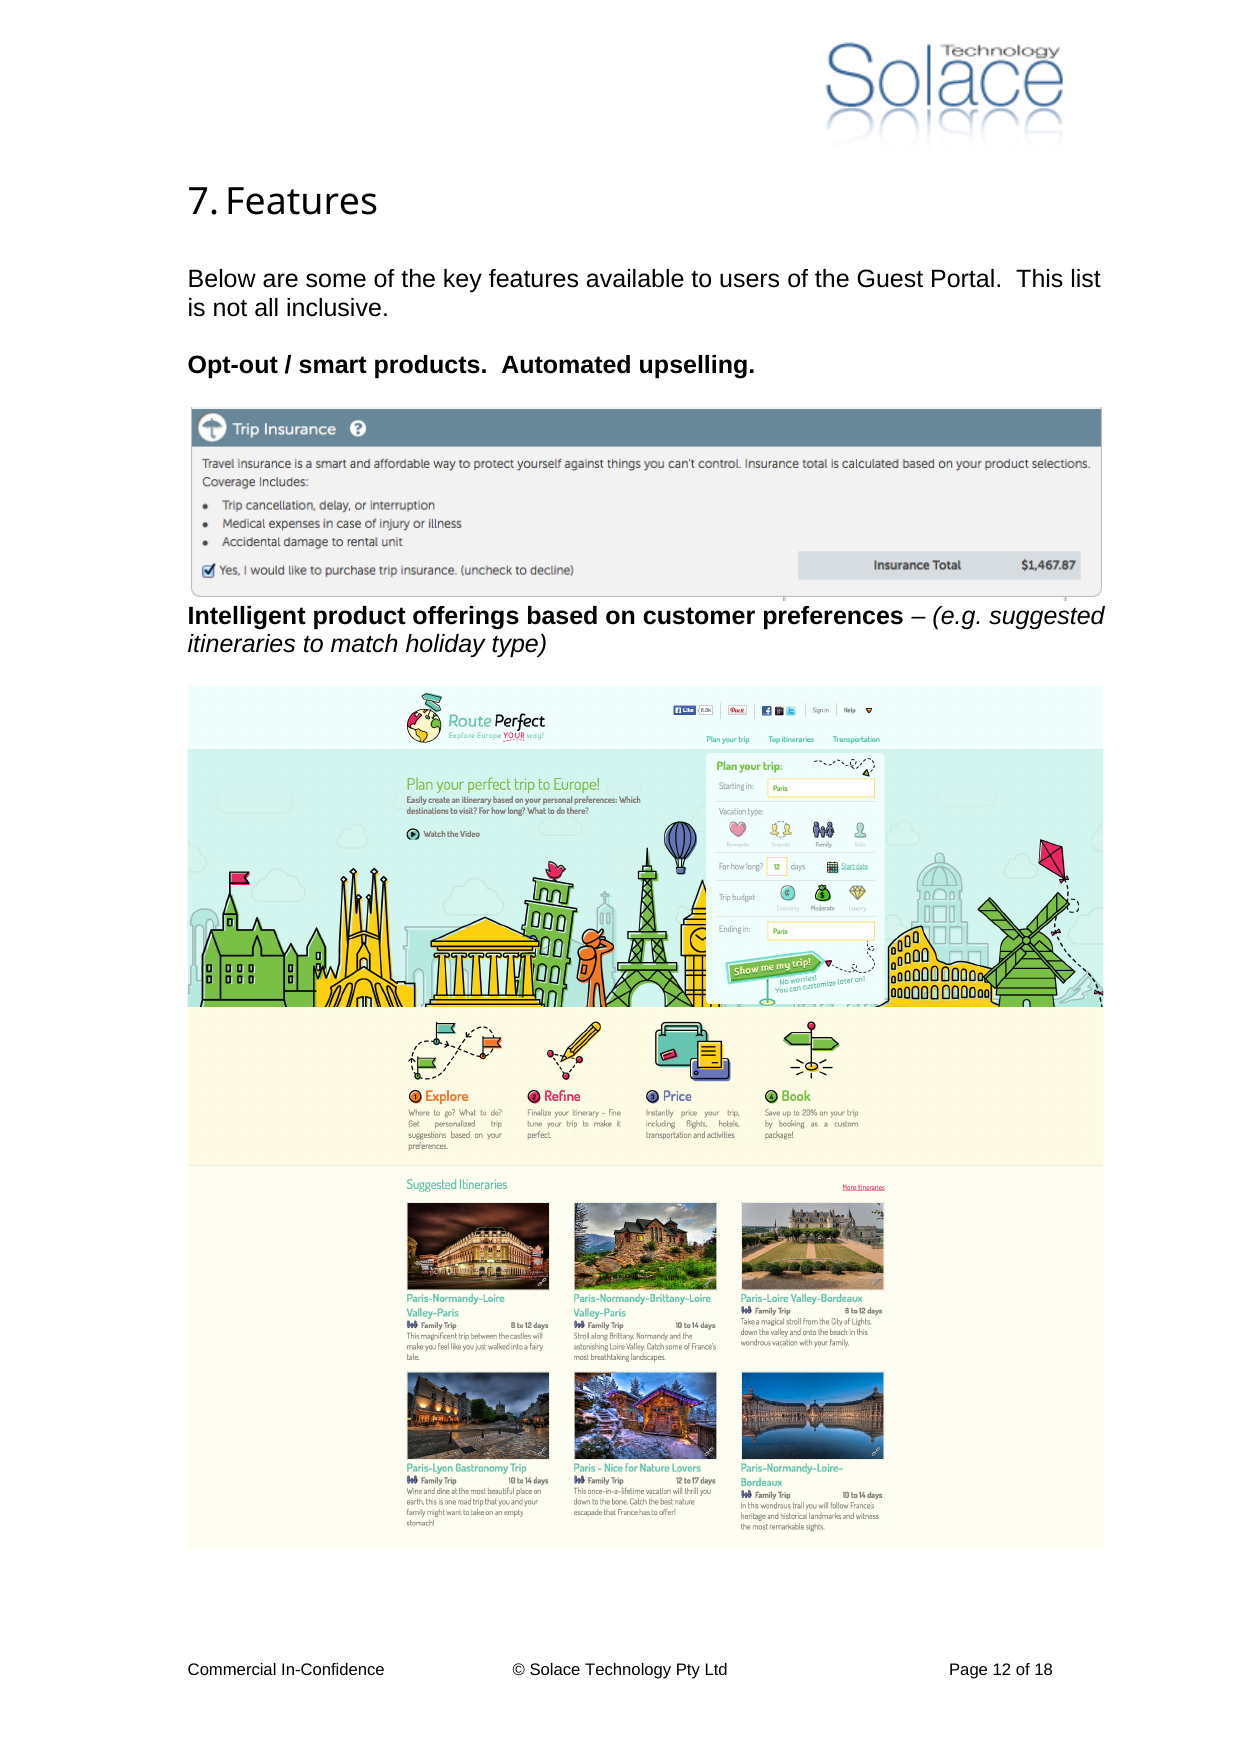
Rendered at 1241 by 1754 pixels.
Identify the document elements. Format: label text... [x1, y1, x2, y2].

picture [187, 686, 1104, 1549]
text Intelligent product offerings based on customer preferences – (e.g. suggested itineraries to match holiday type) [187, 601, 1106, 658]
picture [750, 0, 1144, 218]
text Opt-out / smart products. Automated upselling. [187, 350, 1106, 379]
subtitle Features [187, 174, 1106, 225]
picture [187, 407, 1106, 601]
text Below are some of the key features available to users of the Guest Portal. This list is not all inclusive. [187, 264, 1106, 322]
